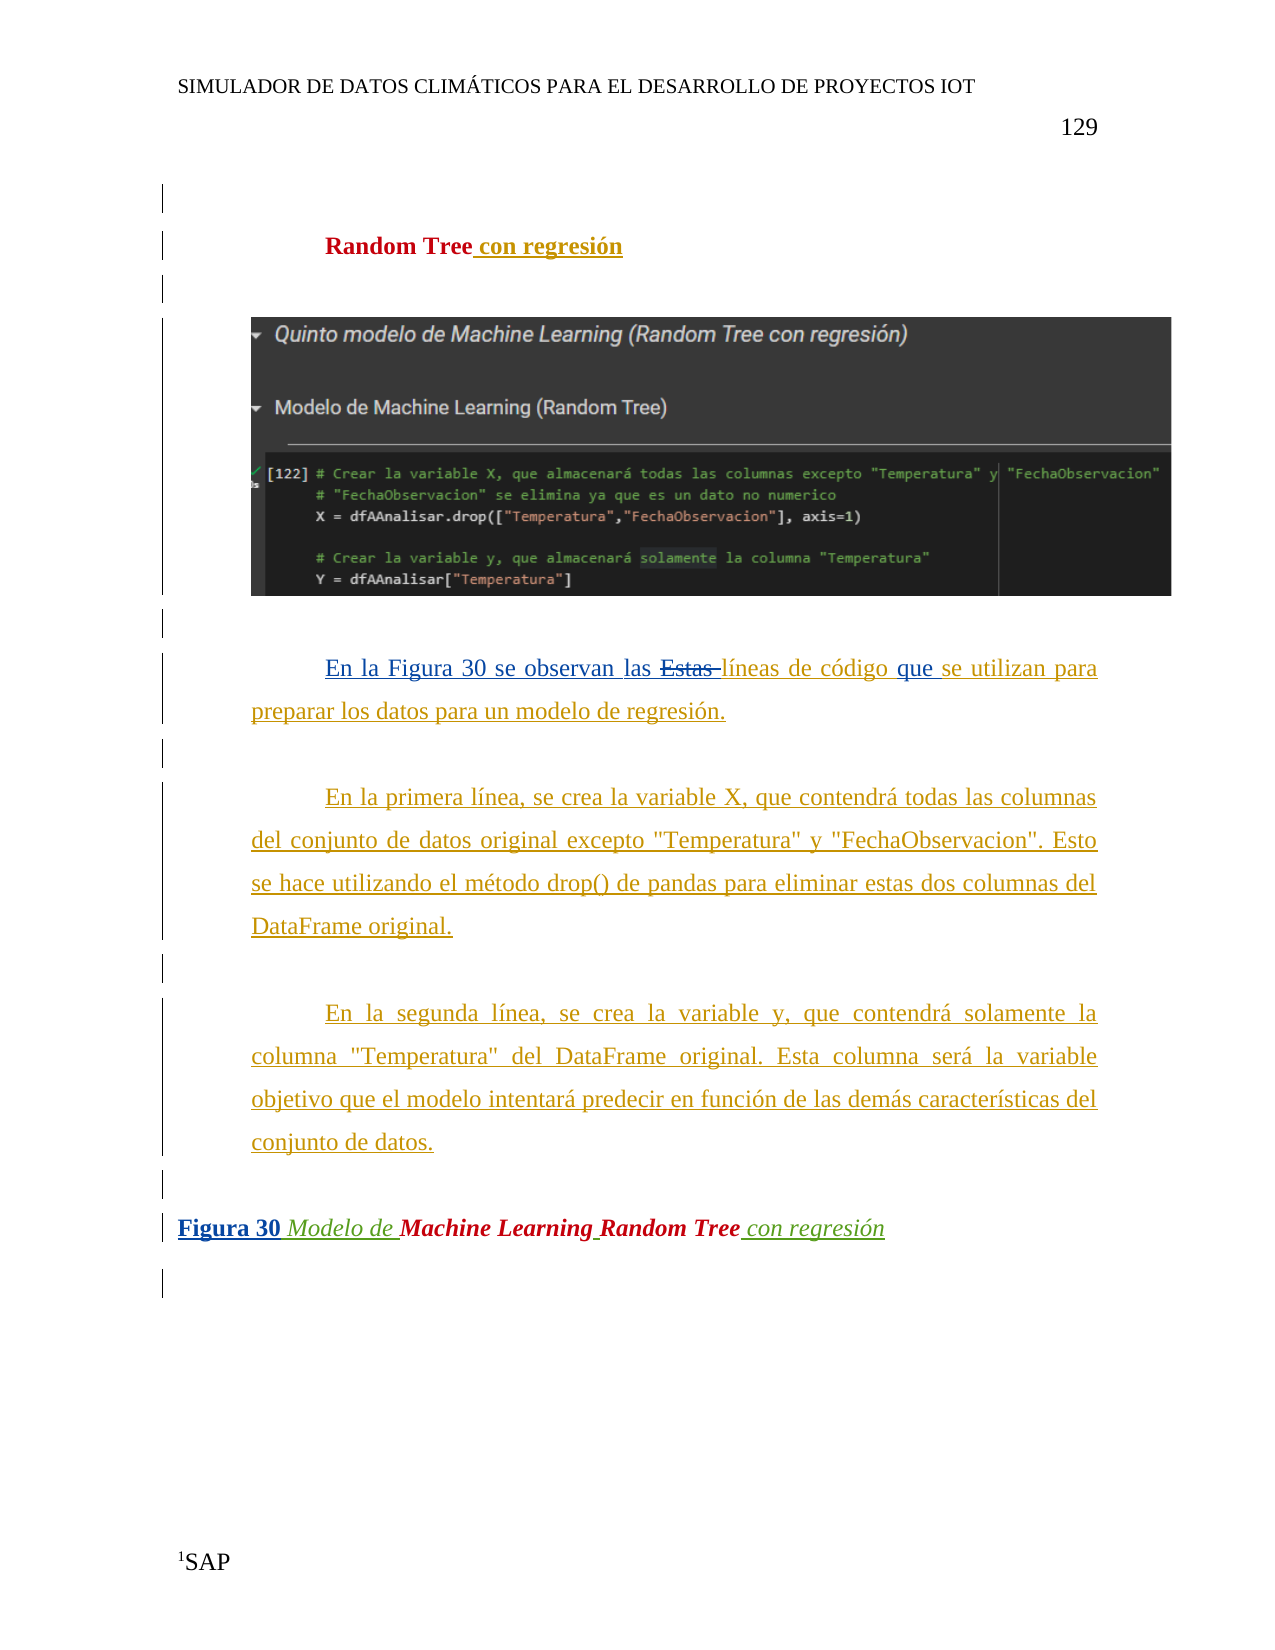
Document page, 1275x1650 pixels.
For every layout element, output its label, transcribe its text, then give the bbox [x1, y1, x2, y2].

text Machine LearningRandom Tree [177, 1213, 1098, 1242]
subtitle Random Tree [288, 231, 1098, 260]
picture [251, 317, 1172, 596]
